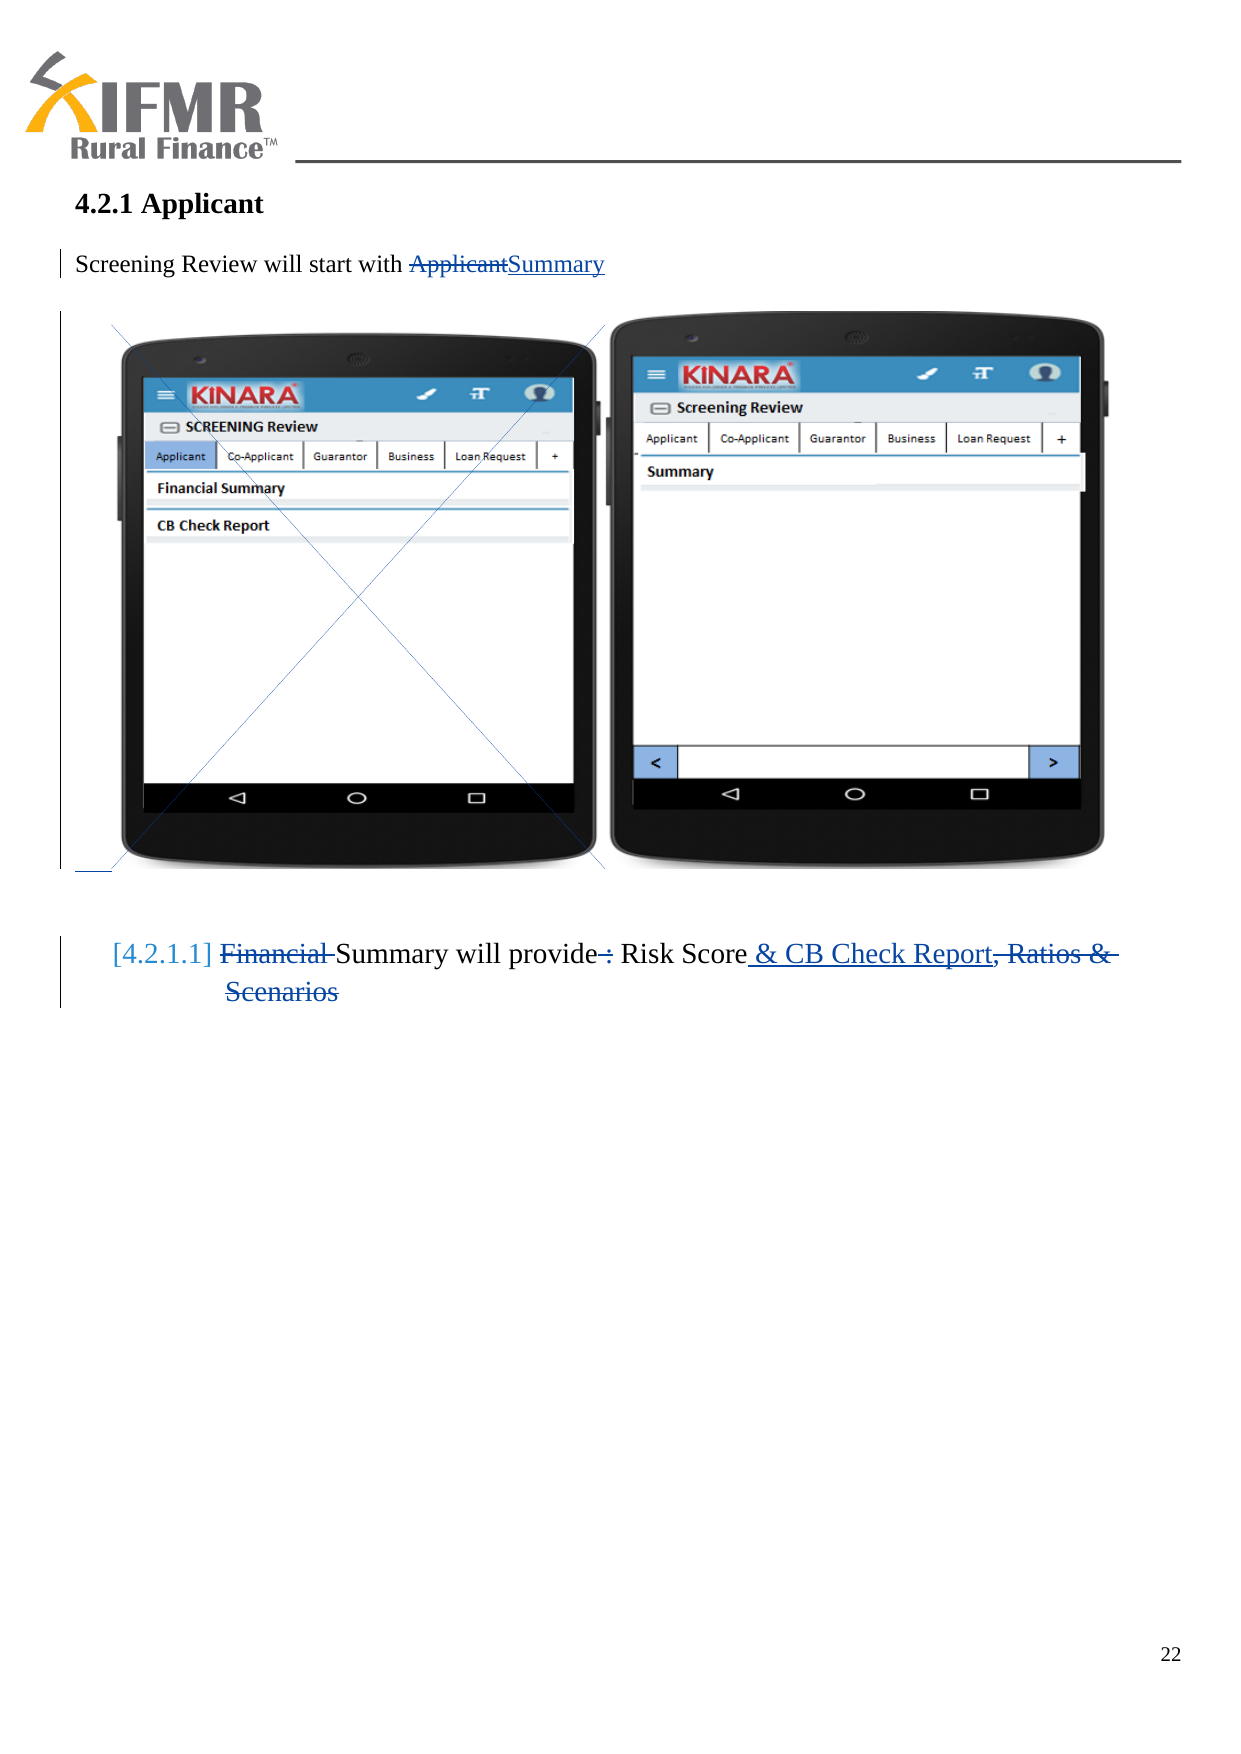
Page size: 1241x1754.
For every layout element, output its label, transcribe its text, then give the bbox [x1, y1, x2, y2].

list Summary will provide Risk Score [112, 936, 1181, 1008]
picture [18, 45, 284, 166]
picture [360, 311, 1113, 869]
text Screening Review will start with [75, 249, 1181, 278]
text 4.2.1 Applicant [75, 187, 1181, 220]
picture [113, 598, 604, 869]
picture [112, 324, 604, 595]
picture [111, 326, 357, 868]
